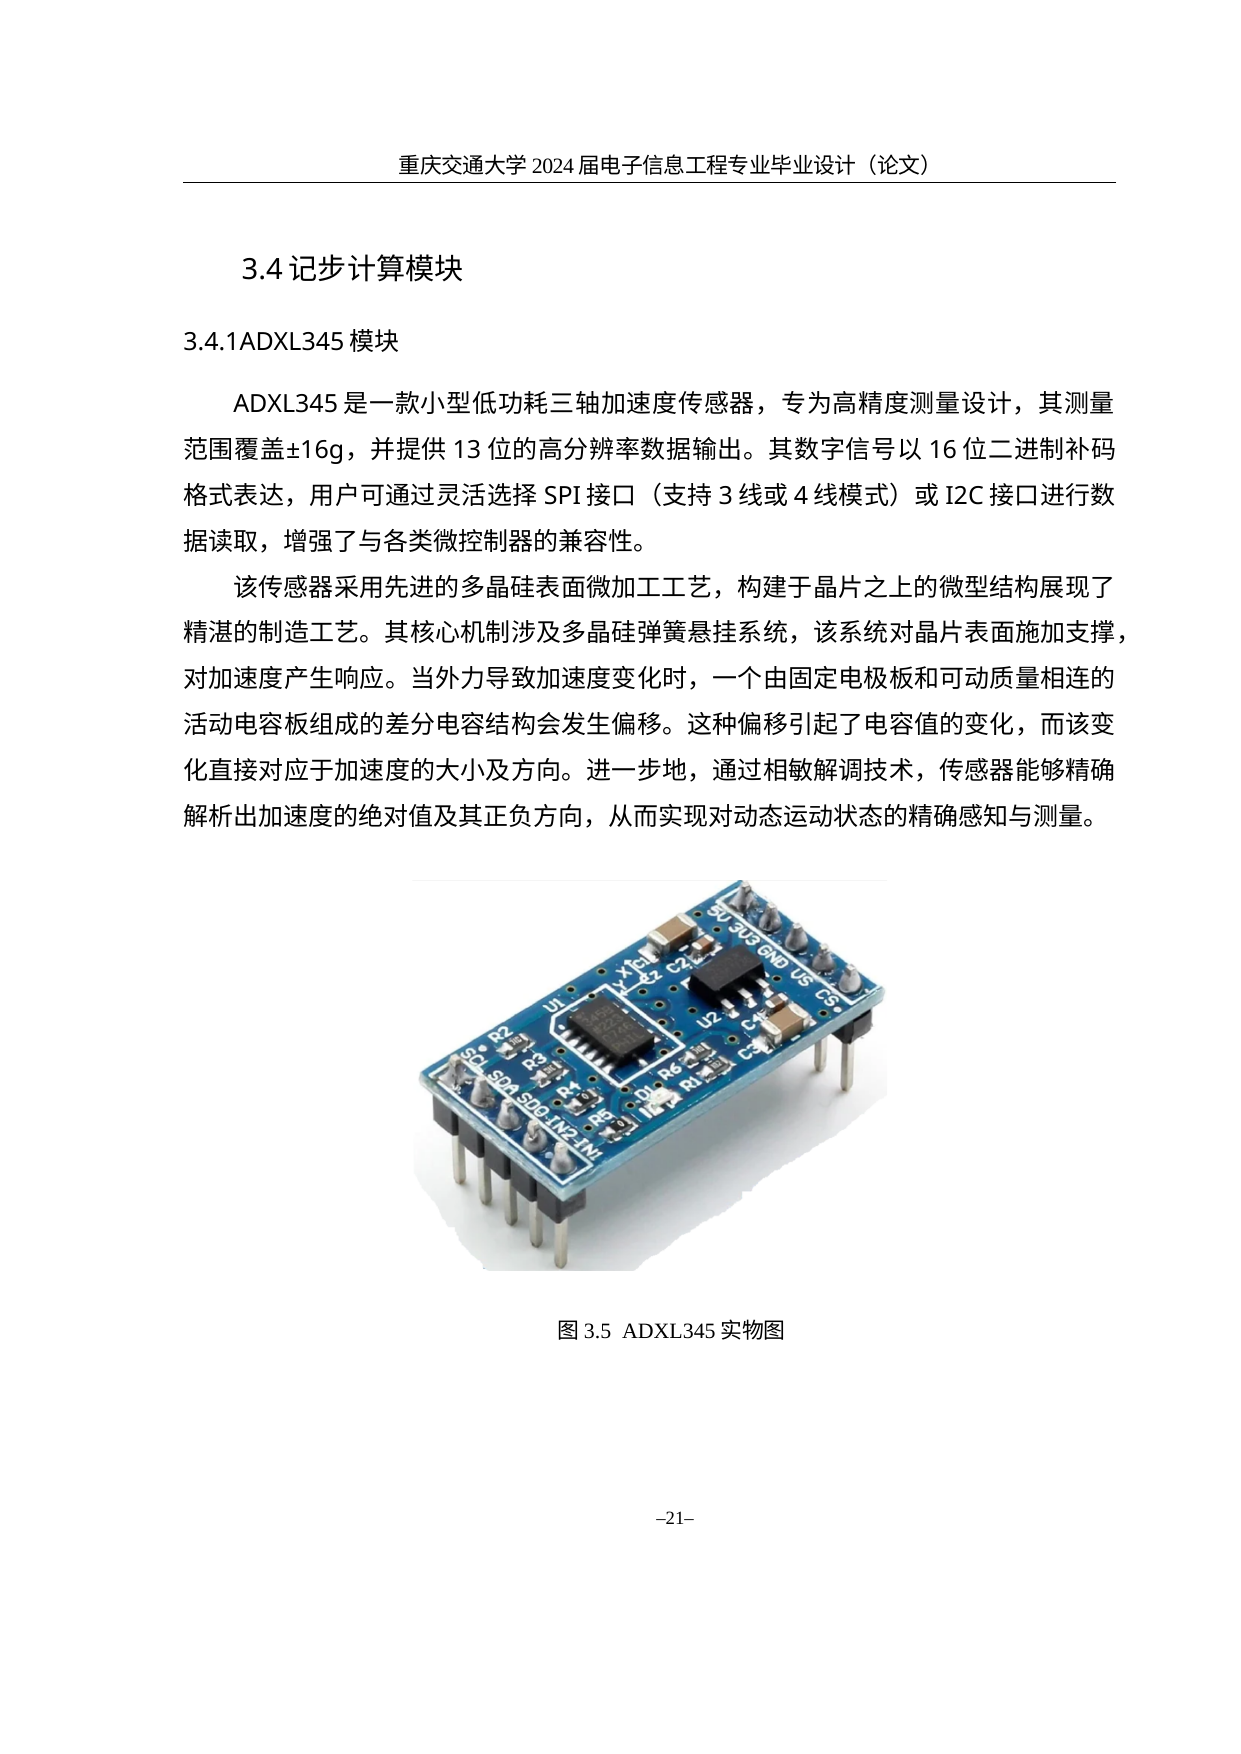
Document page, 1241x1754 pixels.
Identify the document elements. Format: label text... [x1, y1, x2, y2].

subtitle 3.4记步计算模块 [183, 246, 1116, 288]
text 图3. ADXL345实物图 [183, 1313, 1116, 1345]
picture [412, 880, 888, 1271]
subtitle 3.4.1ADXL345模块 [183, 322, 1116, 358]
